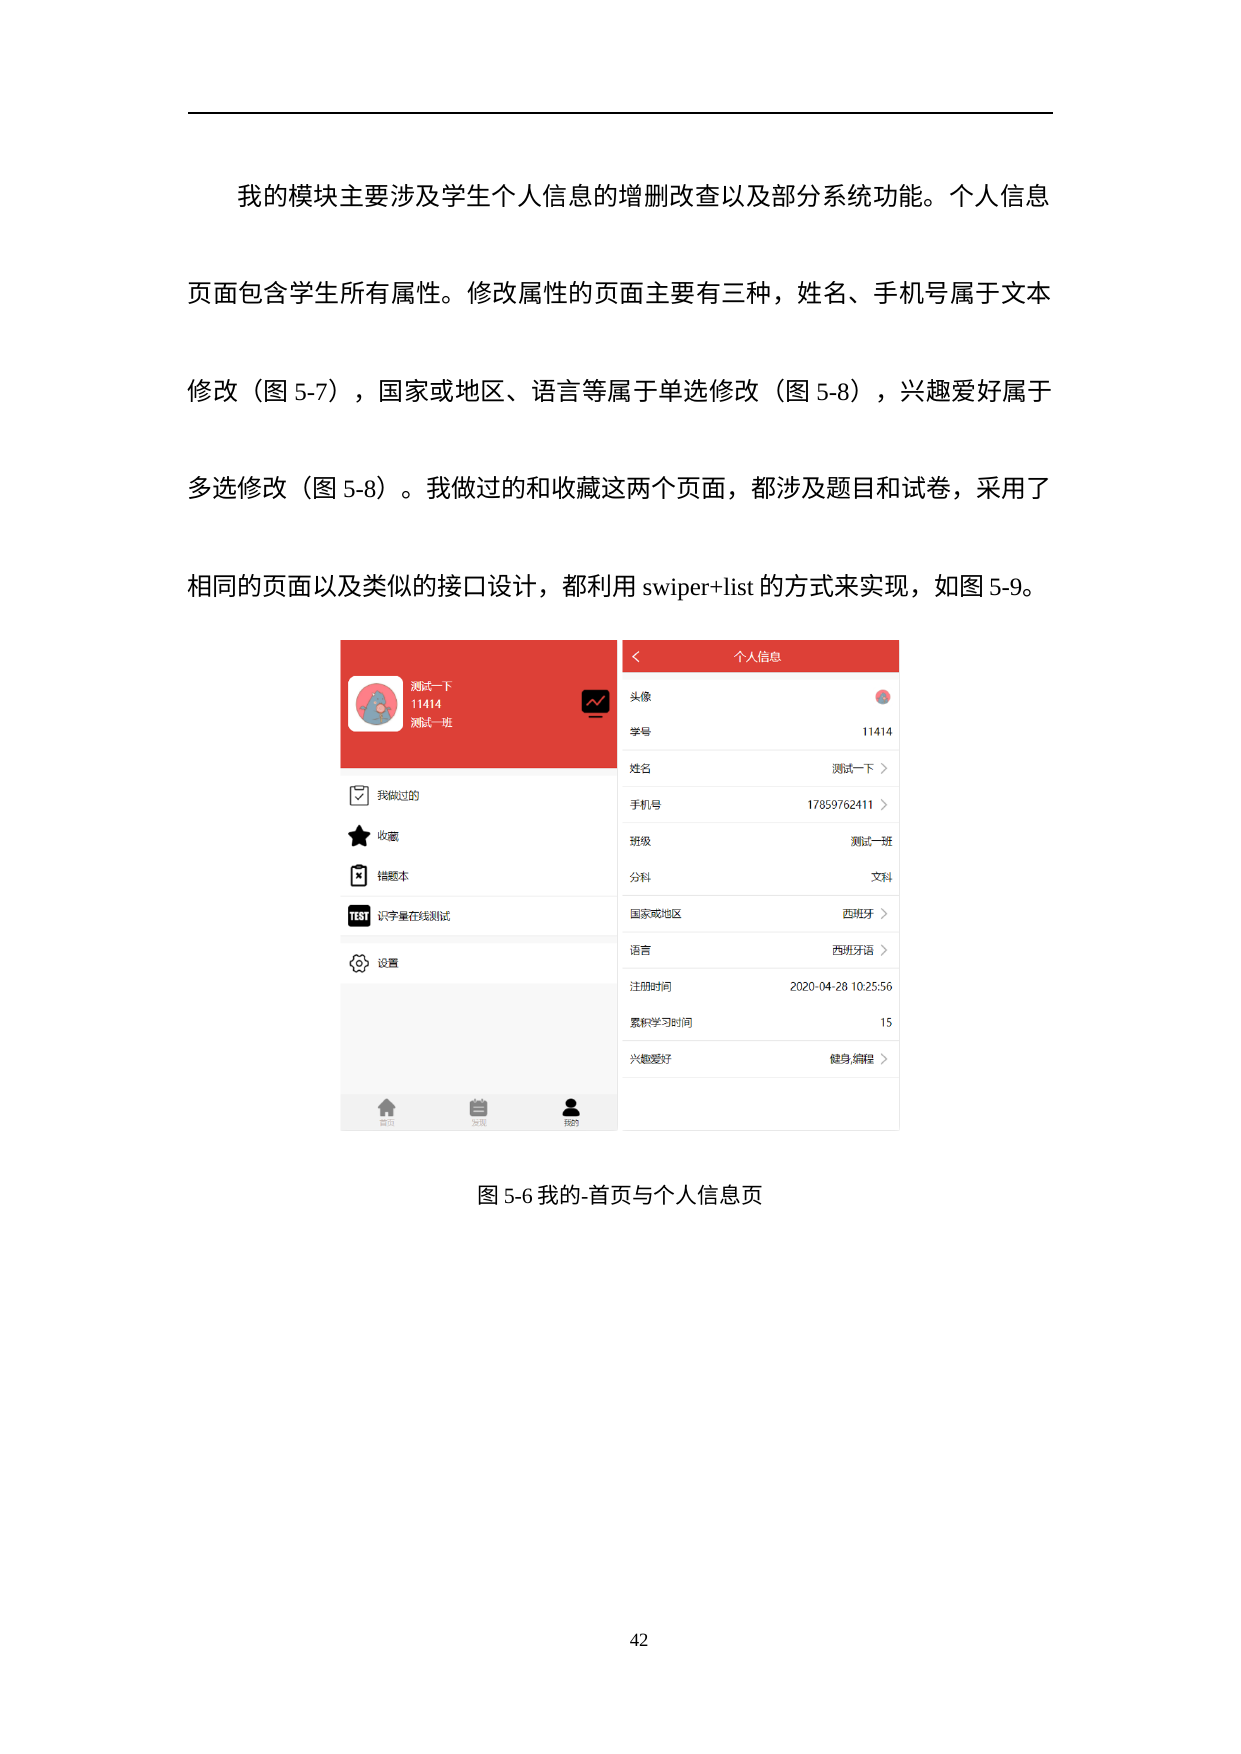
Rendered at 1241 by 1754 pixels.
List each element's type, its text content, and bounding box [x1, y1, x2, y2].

picture [334, 635, 906, 1137]
text 图5-6我的-首页与个人信息页 [187, 1177, 1053, 1210]
text 我的模块主要涉及学生个人信息的增删改查以及部分系统功能。个人信息页面包含学生所有属性。修改属性的页面主要有三种，姓名、手机号属于文本修改（图5-7），国家或地区、语言等属于单选修改（图5-8），兴趣爱好属于多选修改（图5-8）。我做过的和收藏这两个页面，都涉及题目和试卷，采用了相同的页面以及类似的接口设计，都利用swiper+list的方式来实现，如图5-9。 [187, 162, 1053, 617]
